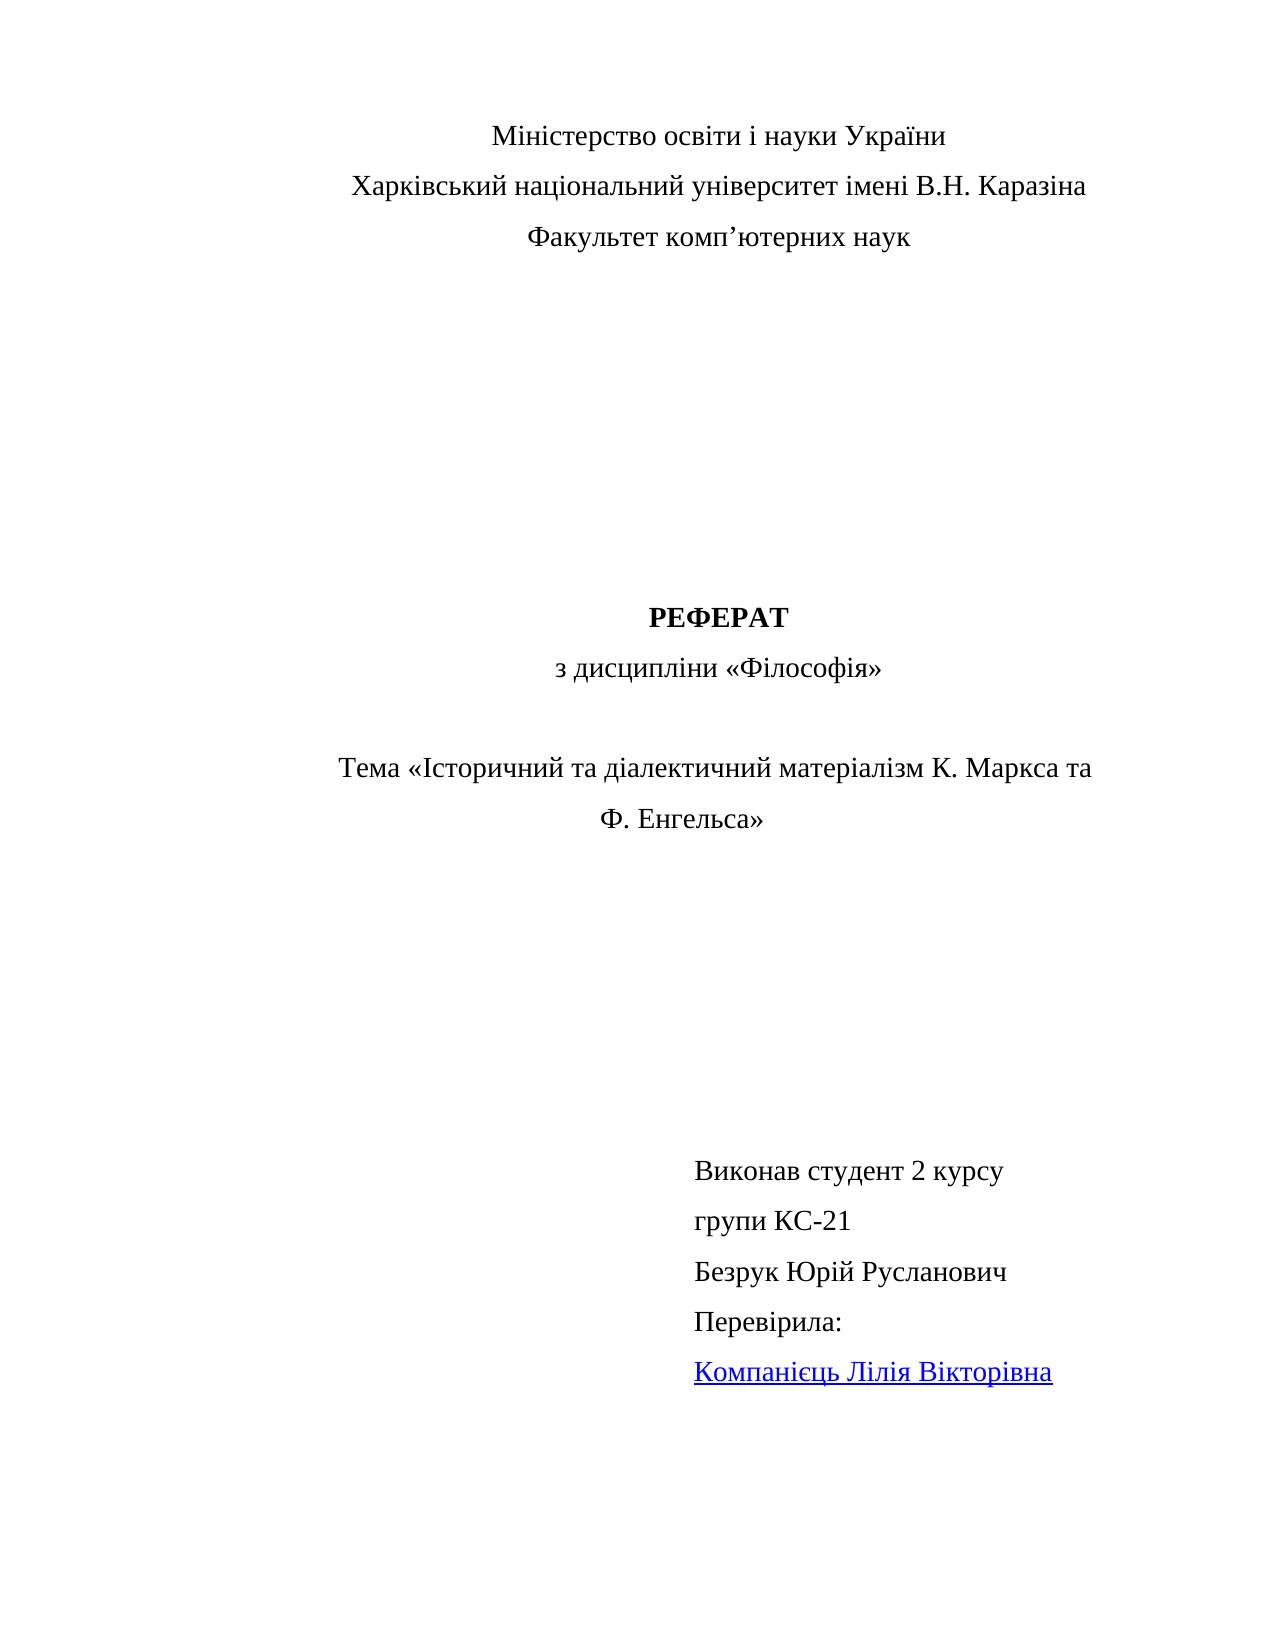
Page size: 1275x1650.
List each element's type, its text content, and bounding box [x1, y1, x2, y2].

text Харківський національний університет імені В.Н. Каразіна [177, 168, 1186, 202]
text Тема «Історичний та діалектичний матеріалізм К. Маркса та Ф. Енгельса» [177, 751, 1186, 834]
text Факультет комп’ютерних наук [177, 219, 1186, 252]
text з дисципліни «Філософія» [177, 650, 1186, 734]
text Виконав студент 2 курсу [620, 1153, 1186, 1187]
text РЕФЕРАТ [177, 600, 1186, 633]
text Безрук Юрій Русланович [620, 1254, 1186, 1287]
text групи КС-21 [620, 1203, 1186, 1237]
text Перевірила: Компанієць Лілія Вікторівна [693, 1304, 1186, 1388]
text Міністерство освіти і науки України [177, 118, 1186, 152]
